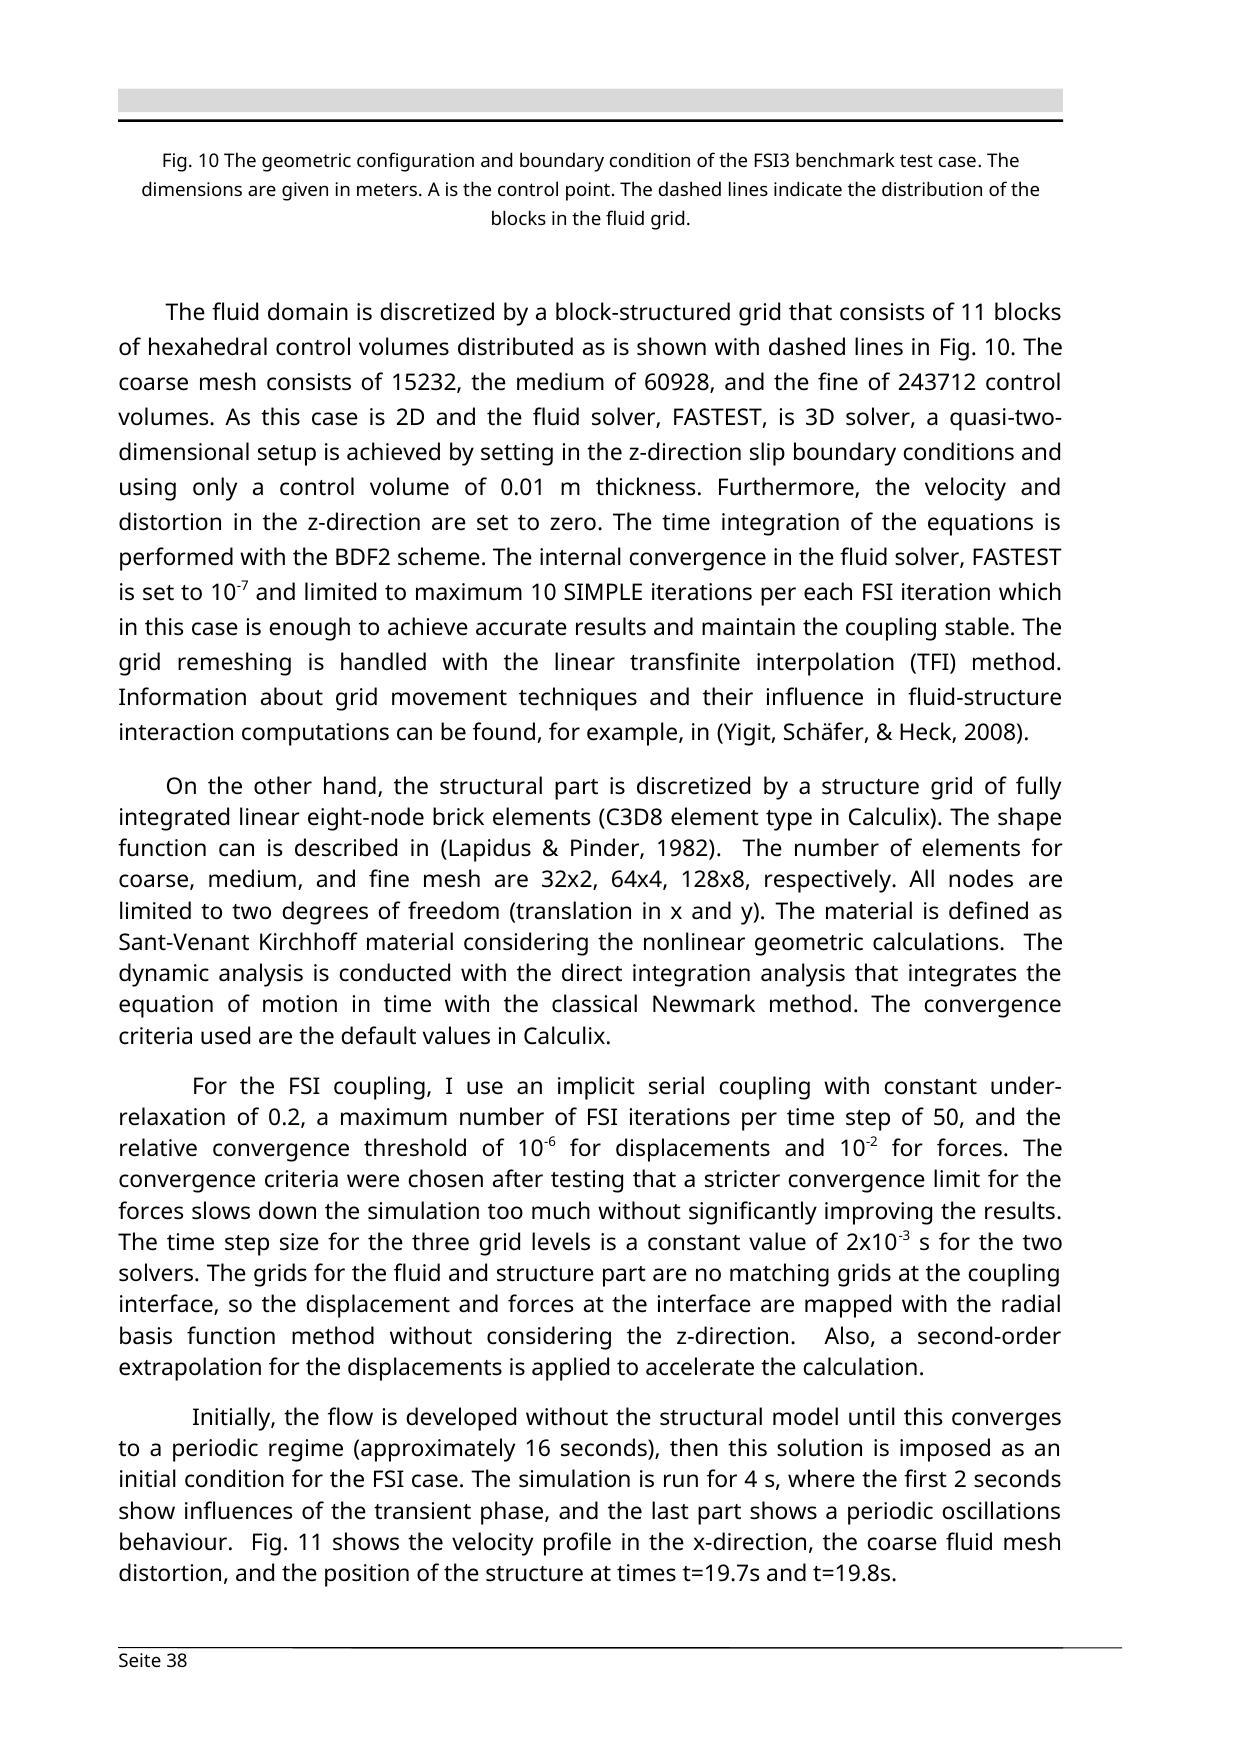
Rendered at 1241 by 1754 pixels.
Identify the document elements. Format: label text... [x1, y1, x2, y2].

text On the other hand, the structural part is discretized by a structure grid of fully integrated linear eight-node brick elements (C3D8 element type in Calculix). The shape function can is described in (Lapidus & Pinder, 1982). The number of elements for coarse, medium, and fine mesh are 32x2, 64x4, 128x8, respectively. All nodes are limited to two degrees of freedom (translation in x and y). The material is defined as Sant-Venant Kirchhoff material considering the nonlinear geometric calculations. The dynamic analysis is conducted with the direct integration analysis that integrates the equation of motion in time with the classical Newmark method. The convergence criteria used are the default values in Calculix. [118, 769, 1063, 1051]
text The fluid domain is discretized by a block-structured grid that consists of 11 blocks of hexahedral control volumes distributed as is shown with dashed lines in Fig. 10. The coarse mesh consists of 15232, the medium of 60928, and the fine of 243712 control volumes. As this case is 2D and the fluid solver, FASTEST, is 3D solver, a quasi-two-dimensional setup is achieved by setting in the z-direction slip boundary conditions and using only a control volume of 0.01 m thickness. Furthermore, the velocity and distortion in the z-direction are set to zero. The time integration of the equations is performed with the BDF2 scheme. The internal convergence in the fluid solver, FASTEST is set to 10-7 and limited to maximum 10 SIMPLE iterations per each FSI iteration which in this case is enough to achieve accurate results and maintain the coupling stable. The grid remeshing is handled with the linear transfinite interpolation (TFI) method. Information about grid movement techniques and their influence in fluid-structure interaction computations can be found, for example, in (Yigit, Schäfer, & Heck, 2008). [118, 296, 1063, 747]
text For the FSI coupling, I use an implicit serial coupling with constant under-relaxation of 0.2, a maximum number of FSI iterations per time step of 50, and the relative convergence threshold of 10-6 for displacements and 10-2 for forces. The convergence criteria were chosen after testing that a stricter convergence limit for the forces slows down the simulation too much without significantly improving the results. The time step size for the three grid levels is a constant value of 2x10-3 s for the two solvers. The grids for the fluid and structure part are no matching grids at the coupling interface, so the displacement and forces at the interface are mapped with the radial basis function method without considering the z-direction. Also, a second-order extrapolation for the displacements is applied to accelerate the calculation. [118, 1069, 1063, 1382]
text Fig. 10 The geometric configuration and boundary condition of the FSI3 benchmark test case. The dimensions are given in meters. A is the control point. The dashed lines indicate the distribution of the blocks in the fluid grid. [118, 148, 1063, 230]
text Initially, the flow is developed without the structural model until this converges to a periodic regime (approximately 16 seconds), then this solution is imposed as an initial condition for the FSI case. The simulation is run for 4 s, where the first 2 seconds show influences of the transient phase, and the last part shows a periodic oscillations behaviour. Fig. 11 shows the velocity profile in the x-direction, the coarse fluid mesh distortion, and the position of the structure at times t=19.7s and t=19.8s. [118, 1401, 1063, 1588]
